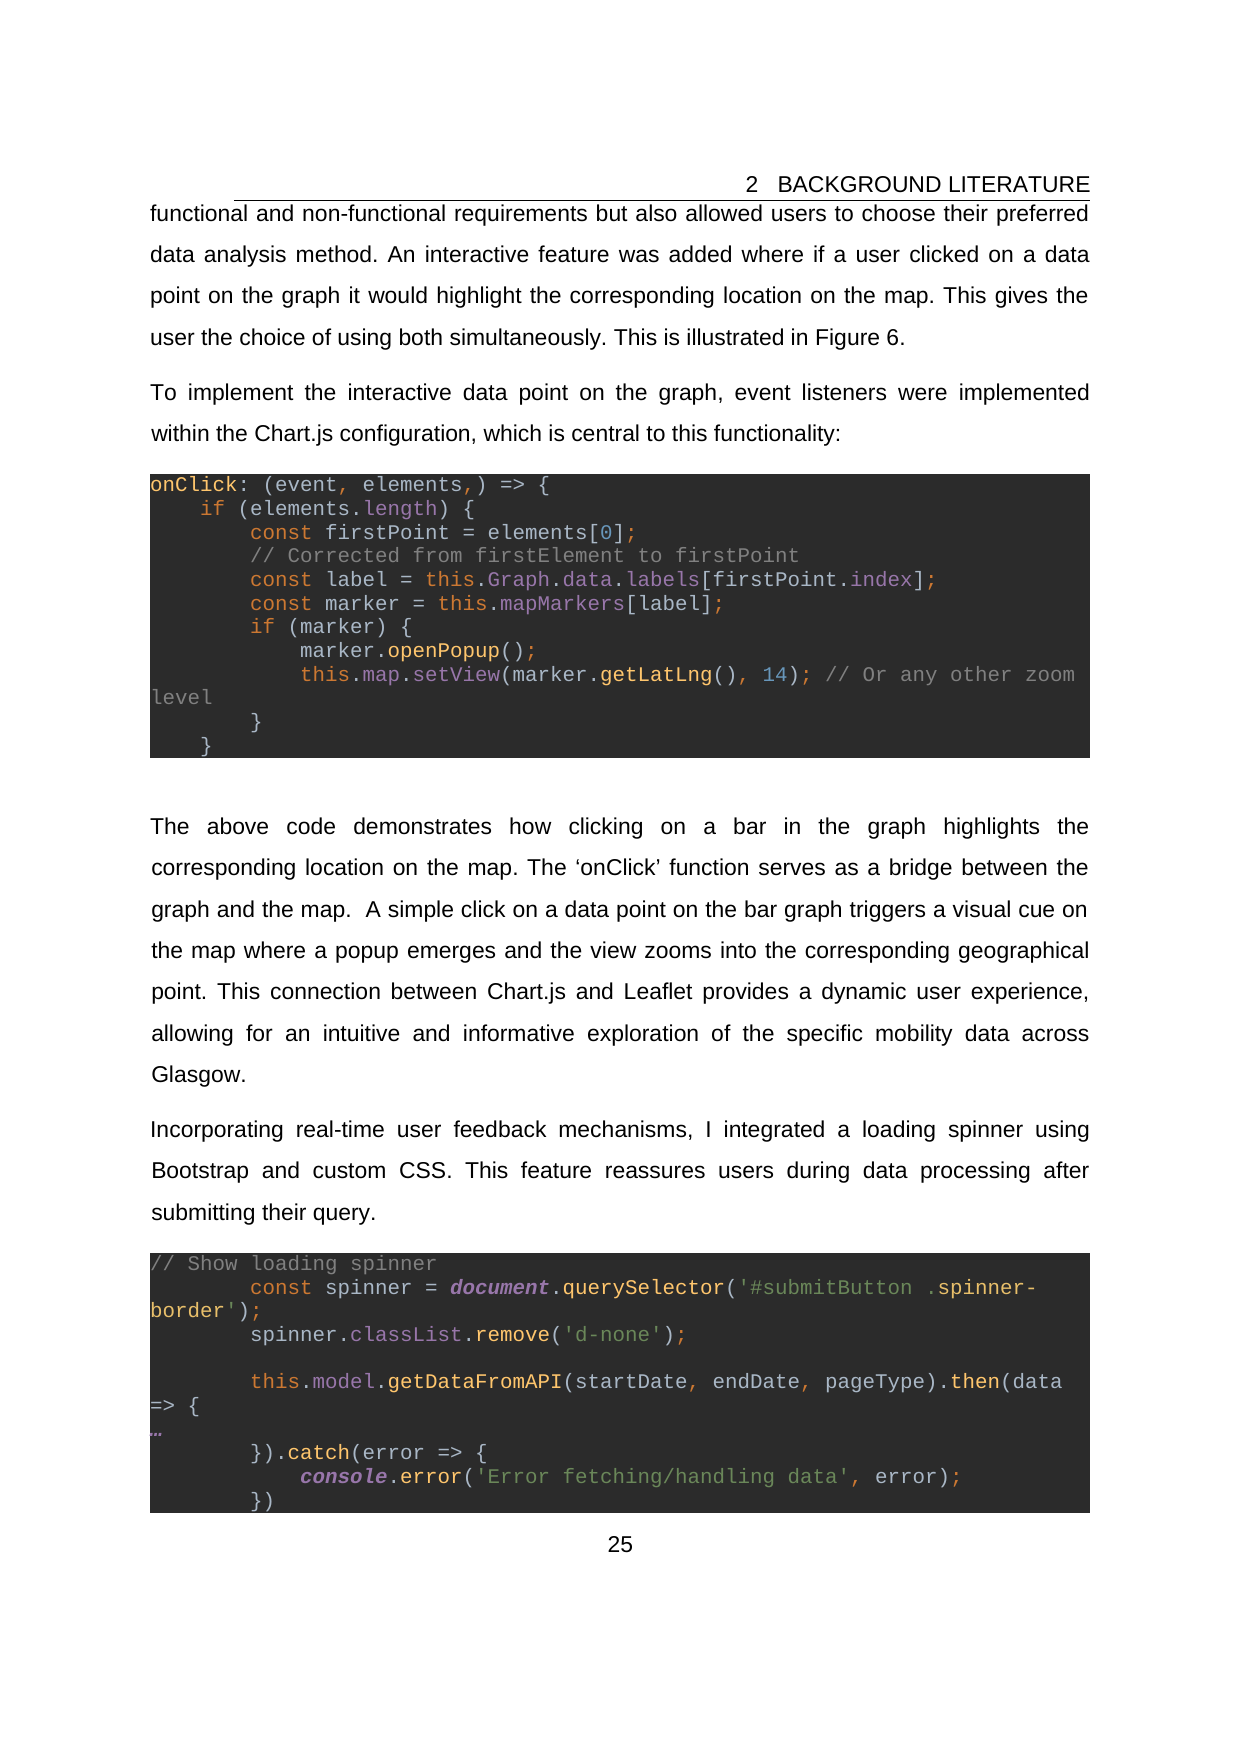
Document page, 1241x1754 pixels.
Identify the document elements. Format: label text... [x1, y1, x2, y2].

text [150, 200, 1090, 350]
text The above code demonstrates how clicking on a bar in the graph highlights the corresponding location on the map. The ‘onClick’ function serves as a bridge between the graph and the map. A simple click on a data point on the bar graph triggers a visual cue on the map where a popup emerges and the view zooms into the corresponding geographical point. This connection between Chart.js and Leaflet provides a dynamic user experience, allowing for an intuitive and informative exploration of the specific mobility data across Glasgow. [150, 813, 1090, 1087]
text onClick: (event, elements,) => { if (elements.length) { const firstPoint = elements[0]; // Corrected from firstElement to firstPoint const label = this.Graph.data.labels[firstPoint.index]; const marker = this.mapMarkers[label]; if (marker) { marker.openPopup(); this.map.setView(marker.getLatLng(), 14); // Or any other zoom level } } [150, 474, 1090, 758]
text To implement the interactive data point on the graph, event listeners were implemented within the Chart.js configuration, which is central to this functionality: [150, 378, 1090, 446]
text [150, 1253, 1090, 1513]
text Incorporating real-time user feedback mechanisms, I integrated a loading spinner using Bootstrap and custom CSS. This feature reassures users during data processing after submitting their query. [150, 1116, 1090, 1225]
